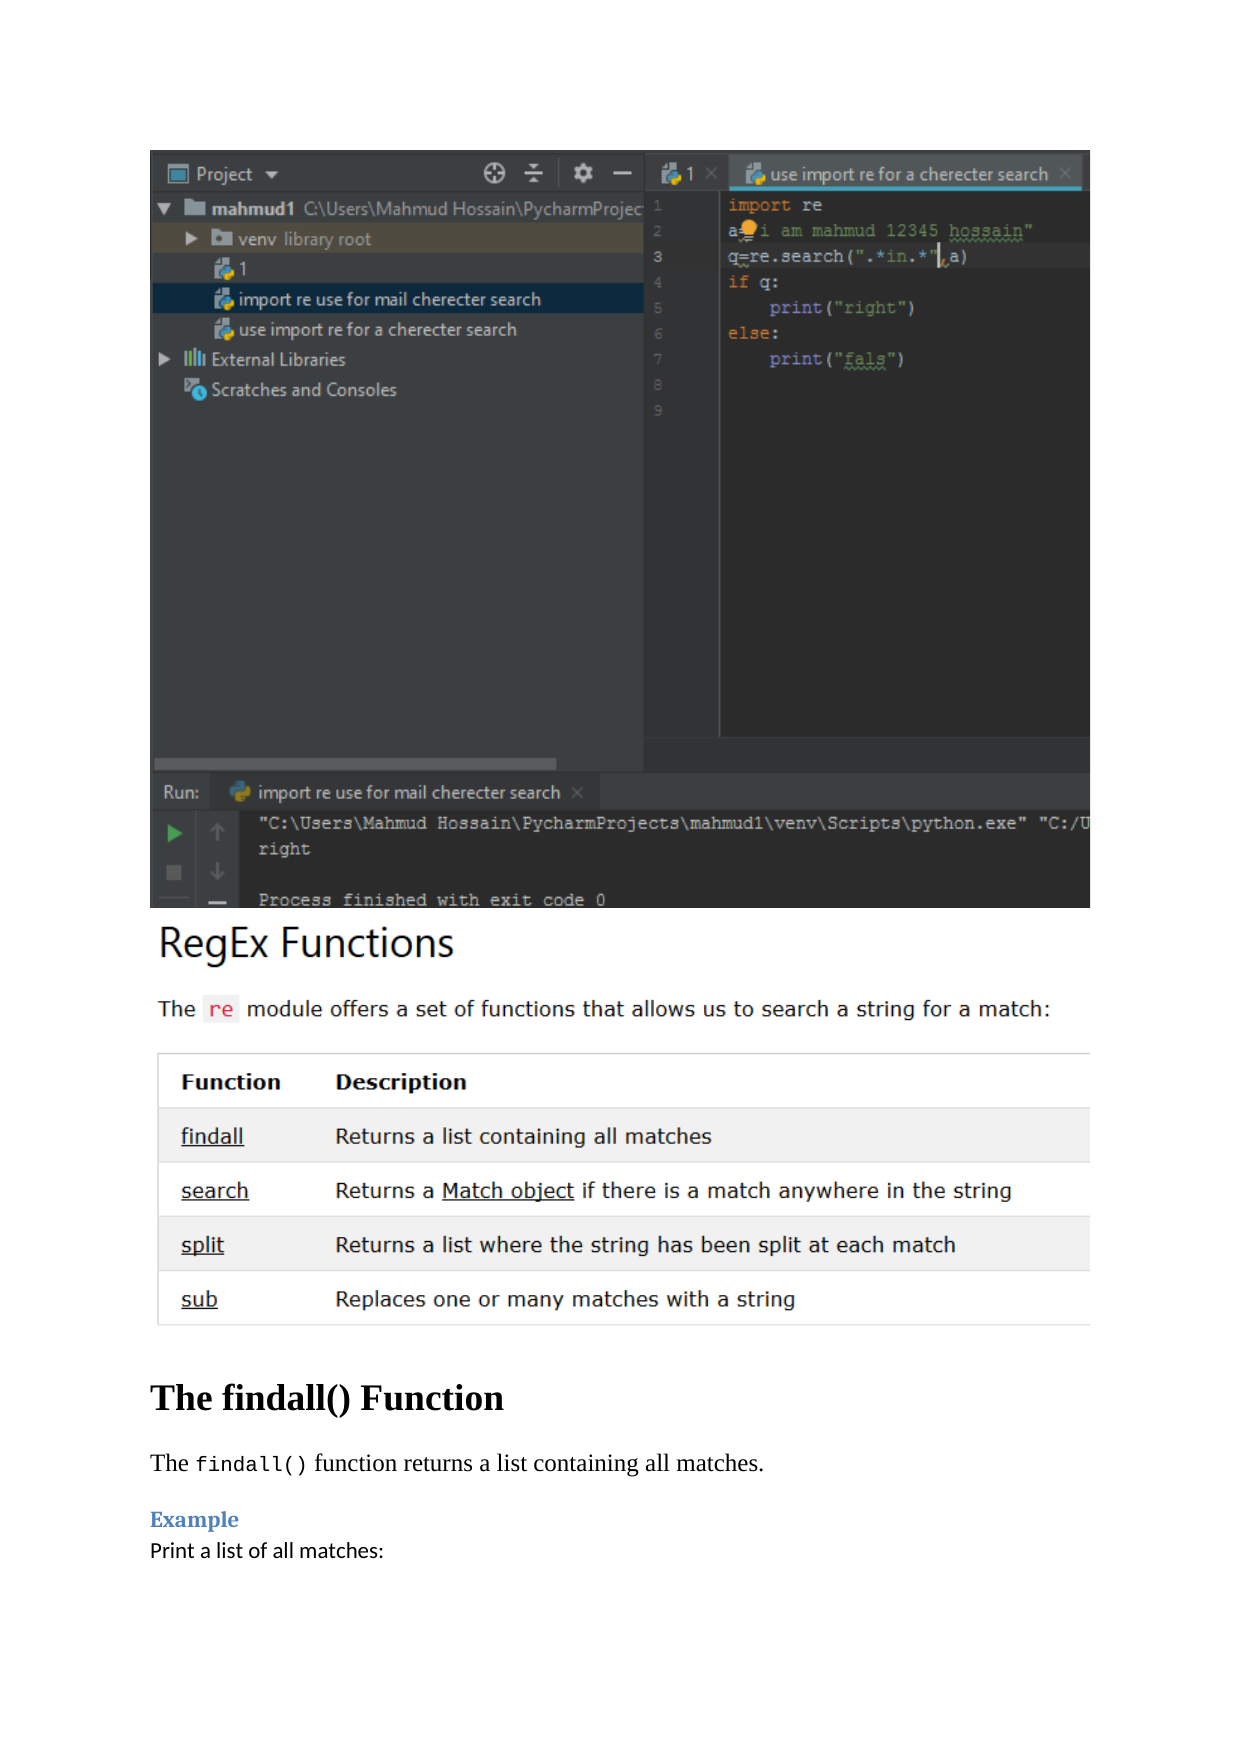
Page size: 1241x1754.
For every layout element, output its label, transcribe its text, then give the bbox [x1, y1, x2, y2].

text Print a list of all matches: [150, 1537, 1090, 1564]
subtitle Example [150, 1506, 1090, 1533]
text The findall() function returns a list containing all matches. [150, 1448, 1090, 1477]
picture [150, 150, 1091, 1347]
subtitle The findall() Function [150, 1375, 1090, 1418]
